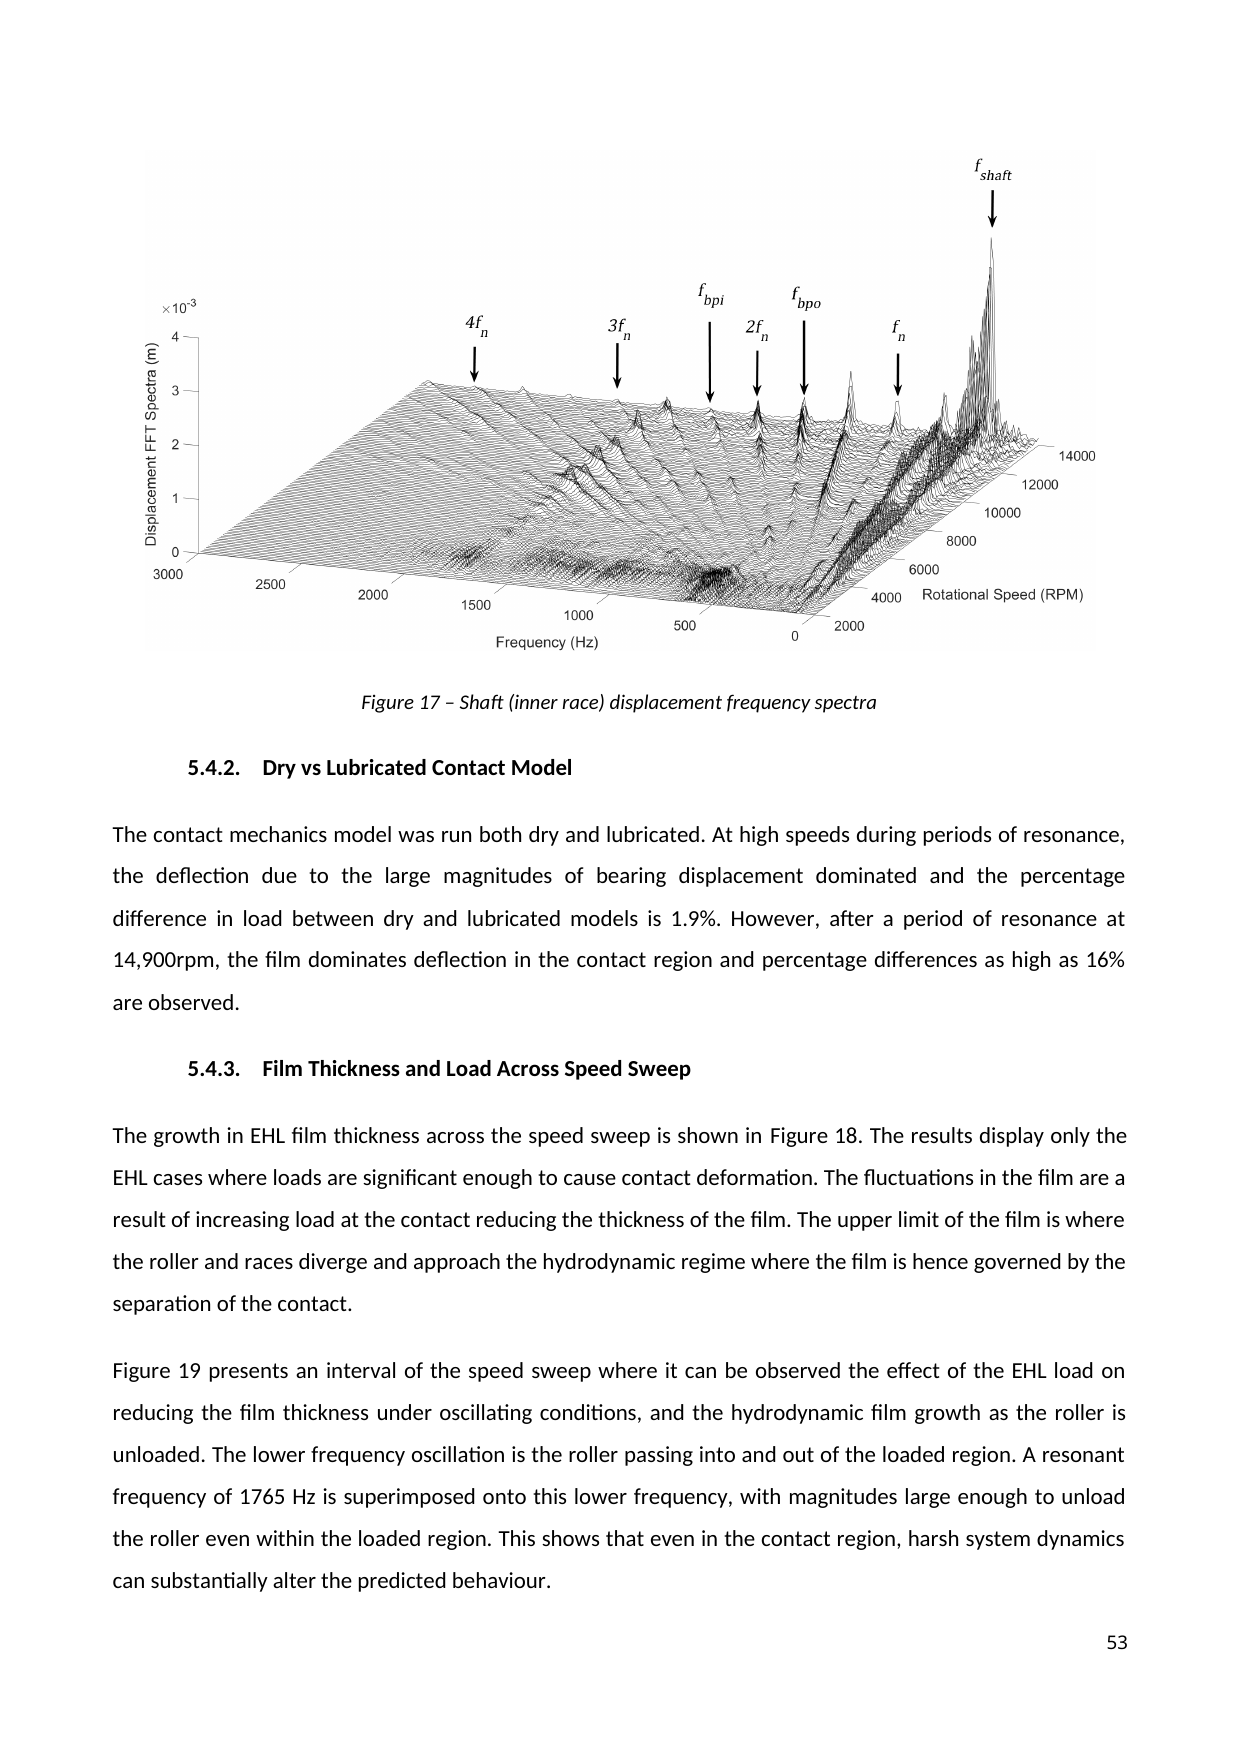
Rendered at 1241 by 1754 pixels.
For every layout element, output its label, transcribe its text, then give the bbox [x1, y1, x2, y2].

text The contact mechanics model was run both dry and lubricated. At high speeds during periods of resonance, the deflection due to the large magnitudes of bearing displacement dominated and the percentage difference in load between dry and lubricated models is 1.9%. However, after a period of resonance at 14,900rpm, the film dominates deflection in the contact region and percentage differences as high as 16% are observed. [112, 820, 1128, 1016]
picture [144, 150, 1096, 651]
list Film Thickness and Load Across Speed Sweep [187, 1054, 1128, 1083]
list Dry vs Lubricated Contact Model [187, 753, 1128, 781]
text Figure 19 presents an interval of the speed sweep where it can be observed the effect of the EHL load on reducing the film thickness under oscillating conditions, and the hydrodynamic film growth as the roller is unloaded. The lower frequency oscillation is the roller passing into and out of the loaded region. A resonant frequency of 1765 Hz is superimposed onto this lower frequency, with magnitudes large enough to unload the roller even within the loaded region. This shows that even in the contact region, harsh system dynamics can substantially alter the predicted behaviour. [112, 1356, 1128, 1594]
text The growth in EHL film thickness across the speed sweep is shown in Figure 18. The results display only the EHL cases where loads are significant enough to cause contact deformation. The fluctuations in the film are a result of increasing load at the contact reducing the thickness of the film. The upper limit of the film is where the roller and races diverge and approach the hydrodynamic regime where the film is hence governed by the separation of the contact. [112, 1122, 1128, 1317]
